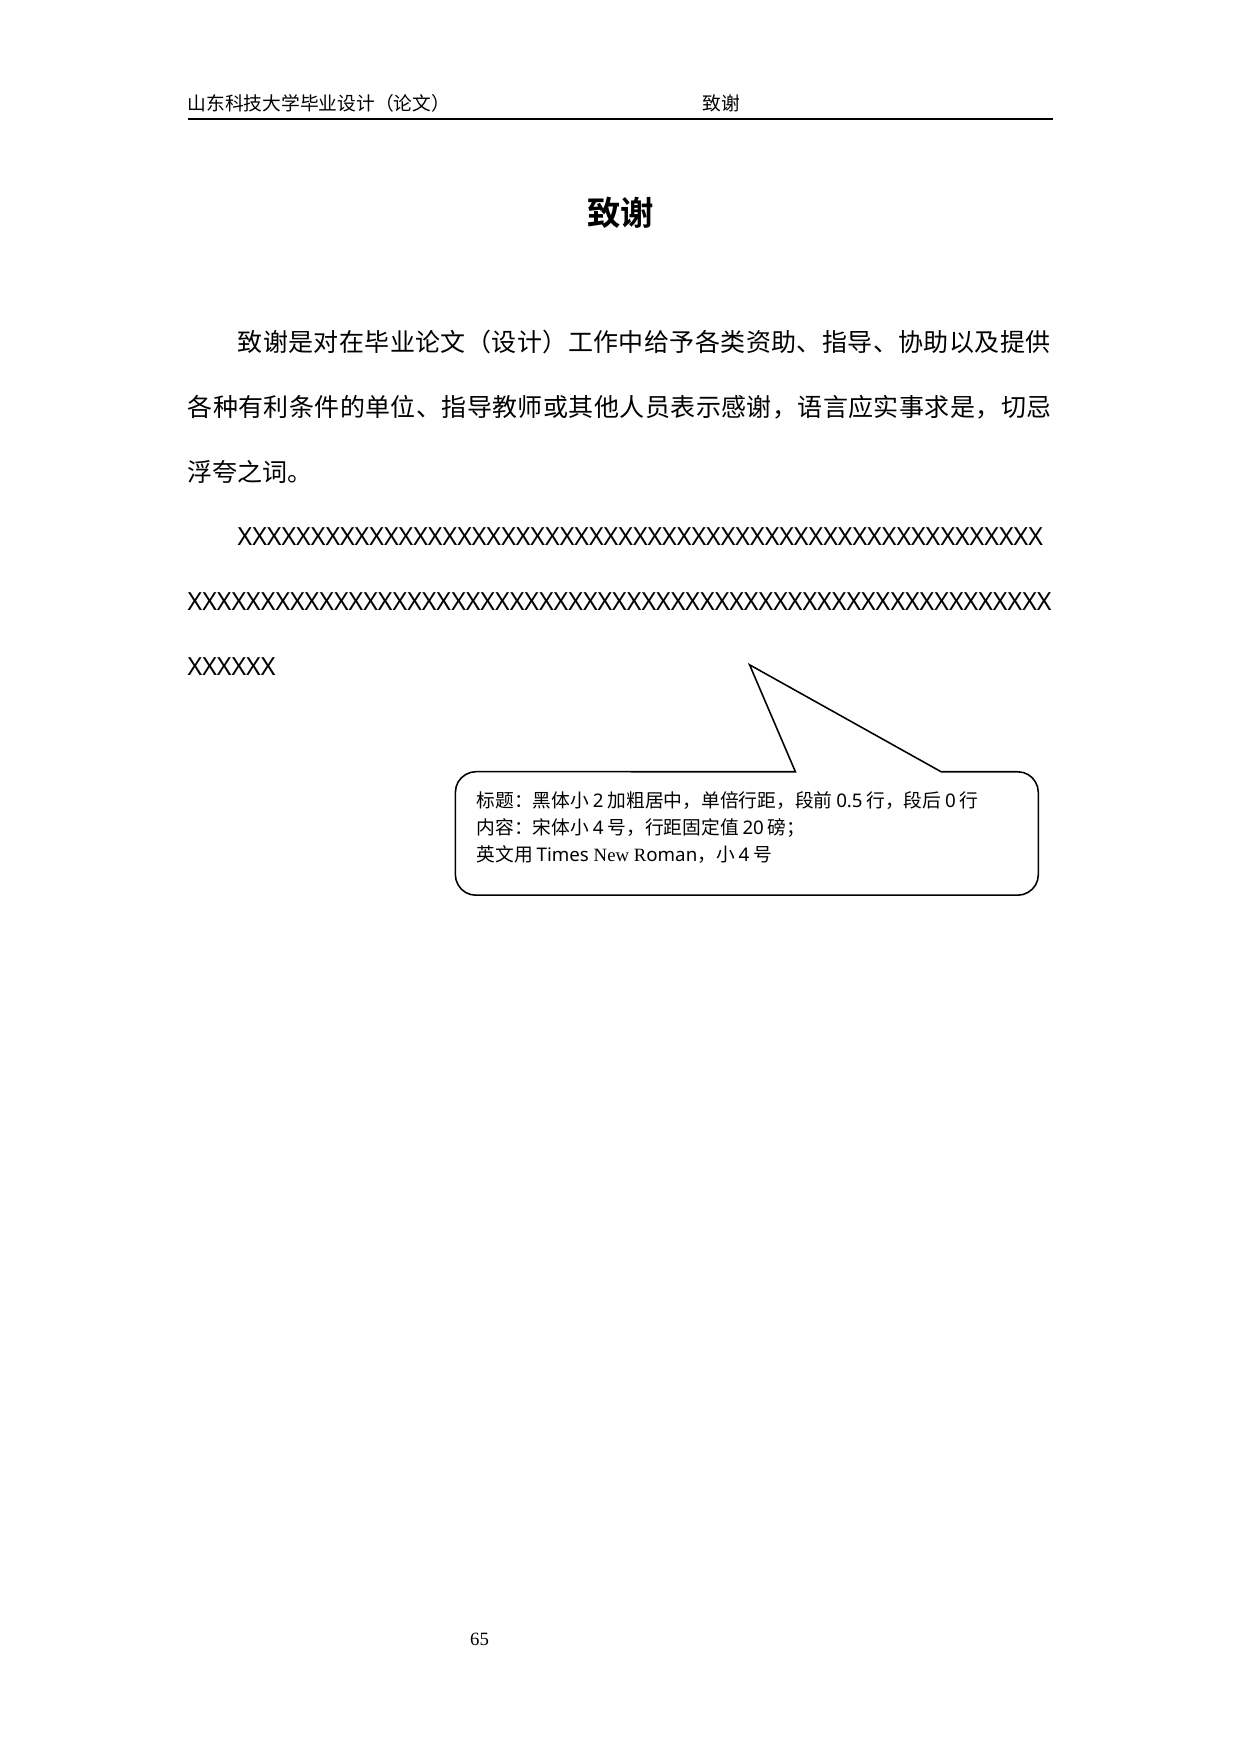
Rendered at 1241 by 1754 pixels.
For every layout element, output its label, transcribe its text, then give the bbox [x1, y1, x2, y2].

text 致谢 [187, 178, 1053, 243]
text ХХХХХХХХХХХХХХХХХХХХХХХХХХХХХХХХХХХХХХХХХХХХХХХХХХХХХХХХХХХХХХХХХХХХХХХХХХХХХХХХХХХХХХХХХХХХХХХХХХХХХХХХХХХХХХХХХХХХХХХХ [187, 503, 1053, 698]
text 致谢是对在毕业论文（设计）工作中给予各类资助、指导、协助以及提供各种有利条件的单位、指导教师或其他人员表示感谢，语言应实事求是，切忌浮夸之词。 [187, 308, 1053, 503]
